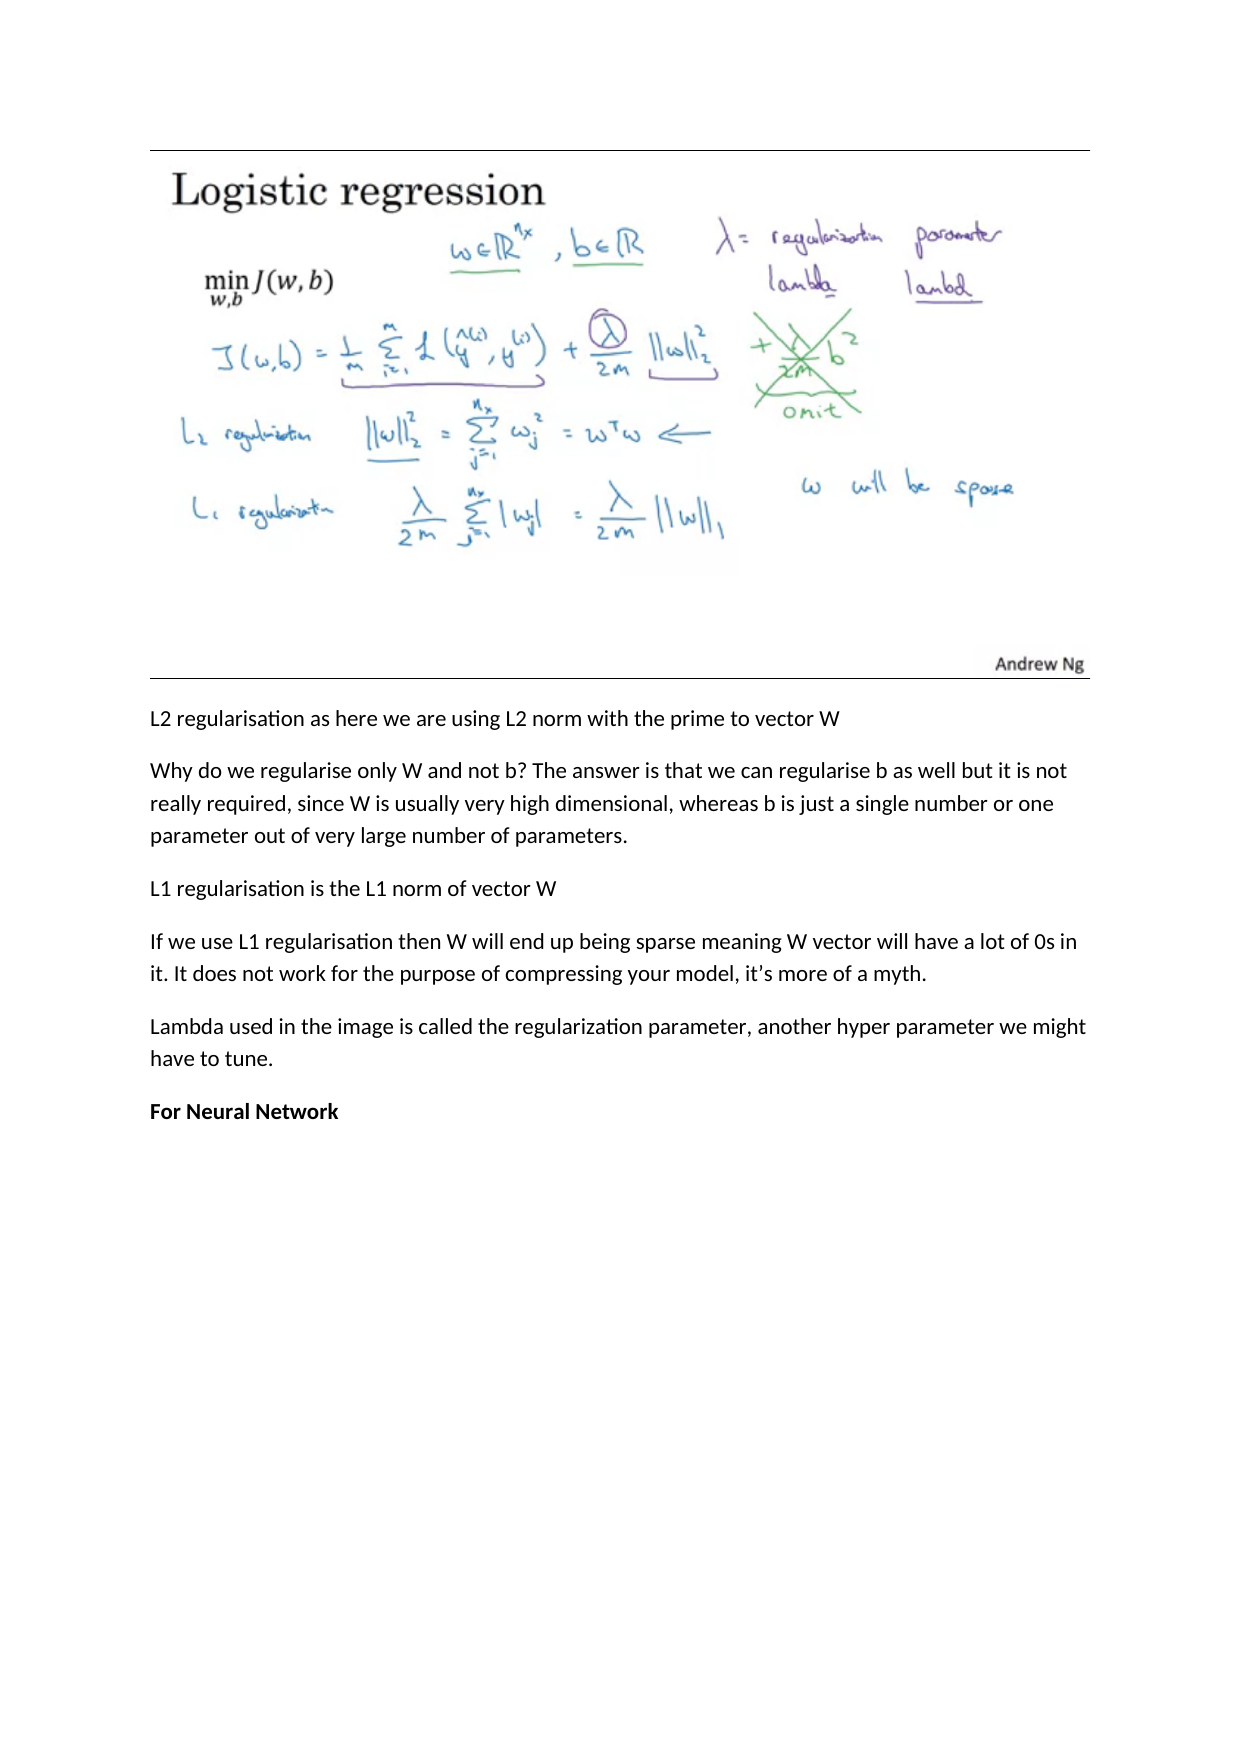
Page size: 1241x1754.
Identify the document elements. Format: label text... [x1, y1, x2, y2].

picture [150, 150, 1091, 679]
text L2 regularisation as here we are using L2 norm with the prime to vector W [150, 704, 1090, 732]
text Why do we regularise only W and not b? The answer is that we can regularise b as well but it is not really required, since W is usually very high dimensional, whereas b is just a single number or one parameter out of very large number of parameters. [150, 757, 1090, 849]
text L1 regularisation is the L1 norm of vector W [150, 874, 1090, 902]
text Lambda used in the image is called the regularization parameter, another hyper parameter we might have to tune. [150, 1012, 1090, 1072]
text If we use L1 regularisation then W will end up being sparse meaning W vector will have a lot of 0s in it. It does not work for the purpose of compressing your model, it’s more of a myth. [150, 927, 1090, 987]
text For Neural Network [150, 1097, 1090, 1126]
